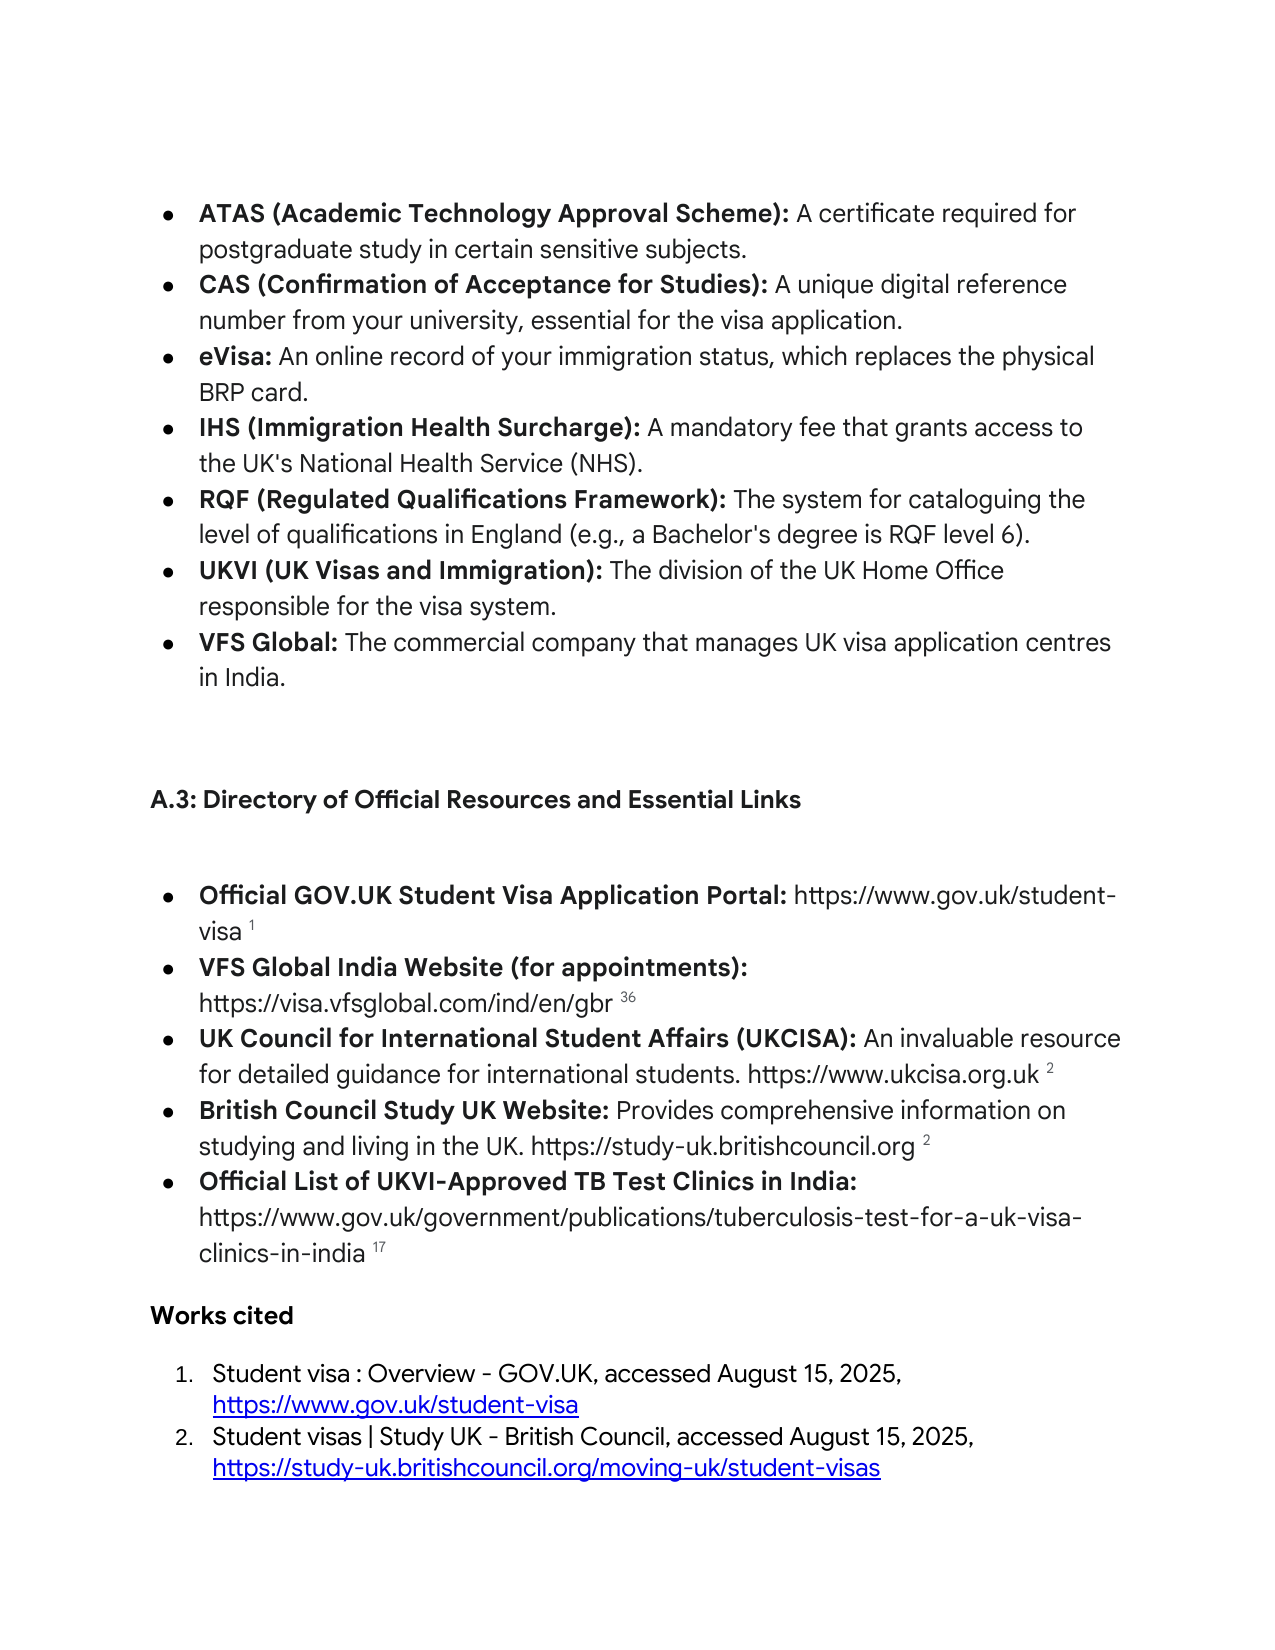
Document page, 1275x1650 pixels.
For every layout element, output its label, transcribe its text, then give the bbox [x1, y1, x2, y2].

subtitle A.3: Directory of Official Resources and Essential Links [150, 784, 1125, 816]
list VFS Global: The commercial company that manages UK visa application centres in India. [161, 627, 1125, 694]
list RQF (Regulated Qualifications Framework): The system for cataloguing the level of qualifications in England (e.g., a Bachelor's degree is RQF level 6). [161, 484, 1125, 551]
list Official GOV.UK Student Visa Application Portal: https://www.gov.uk/student-visa 1 [161, 881, 1125, 948]
subtitle Works cited [150, 1300, 1125, 1332]
list UKVI (UK Visas and Immigration): The division of the UK Home Office responsible for the visa system. [161, 556, 1125, 623]
list UK Council for International Student Affairs (UKCISA): An invaluable resource for detailed guidance for international students. https://www.ukcisa.org.uk 2 [161, 1023, 1125, 1091]
list IHS (Immigration Health Surcharge): A mandatory fee that grants access to the UK's National Health Service (NHS). [161, 413, 1125, 480]
list eVisa: An online record of your immigration status, which replaces the physical BRP card. [161, 341, 1125, 408]
list Student visas | Study UK - British Council, accessed August 15, 2025, https://study-uk.britishcouncil.org/moving-uk/student-visas [175, 1421, 1125, 1483]
list Student visa : Overview - GOV.UK, accessed August 15, 2025, https://www.gov.uk/student-visa [175, 1358, 1125, 1421]
list CAS (Confirmation of Acceptance for Studies): A unique digital reference number from your university, essential for the visa application. [161, 270, 1125, 337]
list Official List of UKVI-Approved TB Test Clinics in India: https://www.gov.uk/government/publications/tuberculosis-test-for-a-uk-visa-clinics-in-india 17 [161, 1166, 1125, 1269]
list VFS Global India Website (for appointments): https://visa.vfsglobal.com/ind/en/gbr 36 [161, 952, 1125, 1019]
list British Council Study UK Website: Provides comprehensive information on studying and living in the UK. https://study-uk.britishcouncil.org 2 [161, 1095, 1125, 1162]
list ATAS (Academic Technology Approval Scheme): A certificate required for postgraduate study in certain sensitive subjects. [161, 198, 1125, 265]
